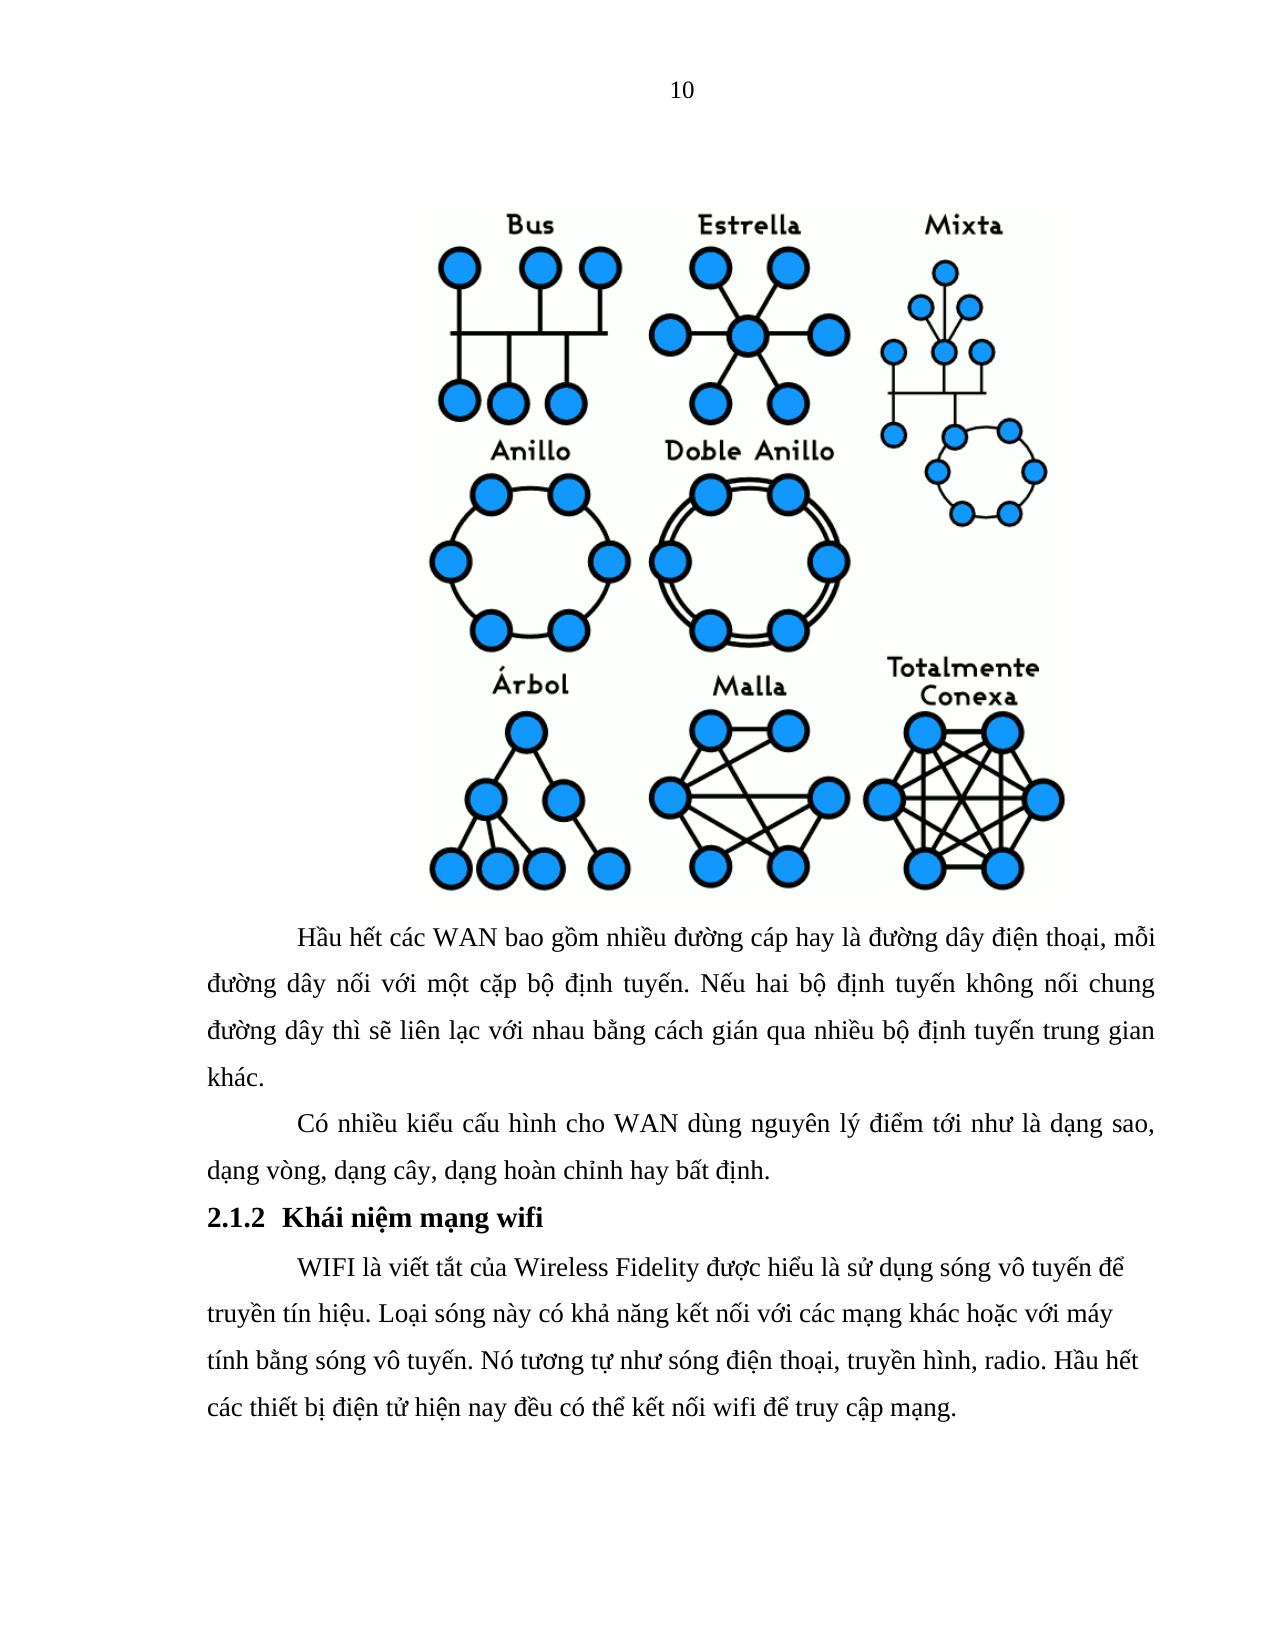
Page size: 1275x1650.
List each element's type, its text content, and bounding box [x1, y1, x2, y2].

text WIFI là viết tắt của Wireless Fidelity được hiểu là sử dụng sóng vô tuyến để truyền tín hiệu. Loại sóng này có khả năng kết nối với các mạng khác hoặc với máy tính bằng sóng vô tuyến. Nó tương tự như sóng điện thoại, truyền hình, radio. Hầu hết các thiết bị điện tử hiện nay đều có thể kết nối wifi để truy cập mạng. [207, 1251, 1157, 1422]
picture [423, 206, 1069, 904]
list Khái niệm mạng wifi [207, 1201, 1157, 1234]
text Có nhiều kiểu cấu hình cho WAN dùng nguyên lý điểm tới như là dạng sao, dạng vòng, dạng cây, dạng hoàn chỉnh hay bất định. [207, 1107, 1157, 1185]
text Hầu hết các WAN bao gồm nhiều đường cáp hay là đường dây điện thoại, mỗi đường dây nối với một cặp bộ định tuyến. Nếu hai bộ định tuyến không nối chung đường dây thì sẽ liên lạc với nhau bằng cách gián qua nhiều bộ định tuyến trung gian khác. [207, 921, 1157, 1092]
